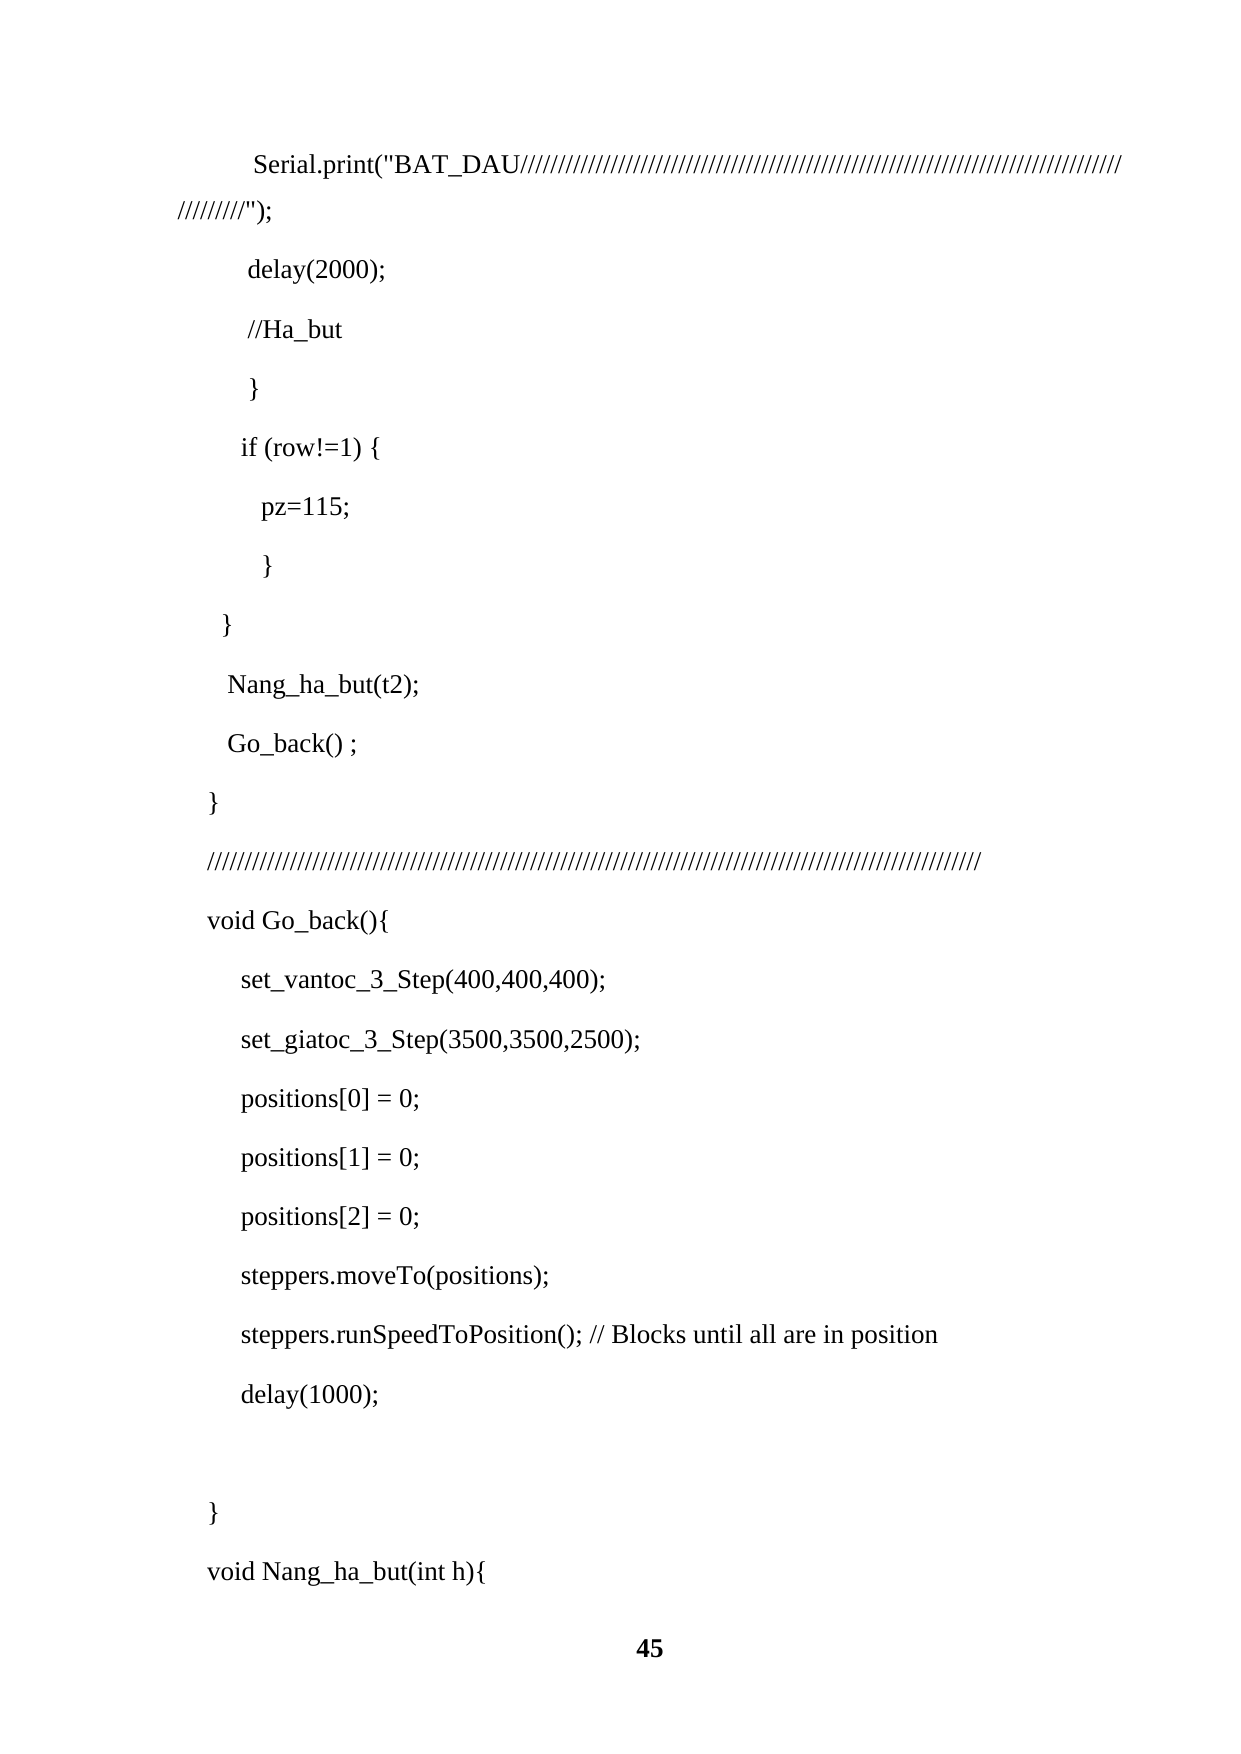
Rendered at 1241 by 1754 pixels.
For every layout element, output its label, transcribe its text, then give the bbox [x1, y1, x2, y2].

text } [177, 549, 1122, 581]
text /////////////////////////////////////////////////////////////////////////////////////////////////////// [177, 845, 1122, 876]
text pz=115; [177, 490, 1122, 521]
text } [177, 1496, 1122, 1527]
text set_vantoc_3_Step(400,400,400); [177, 963, 1122, 995]
text void Go_back(){ [177, 904, 1122, 936]
text positions[2] = 0; [177, 1200, 1122, 1231]
text if (row!=1) { [177, 431, 1122, 462]
text delay(1000); [177, 1378, 1122, 1409]
text void Nang_ha_but(int h){ [177, 1555, 1122, 1586]
text steppers.moveTo(positions); [177, 1259, 1122, 1291]
text //Ha_but [177, 313, 1122, 344]
text set_giatoc_3_Step(3500,3500,2500); [177, 1023, 1122, 1054]
text } [177, 372, 1122, 403]
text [177, 1318, 1122, 1350]
text Nang_ha_but(t2); [177, 668, 1122, 699]
text positions[1] = 0; [177, 1141, 1122, 1172]
text Serial.print("BAT_DAU/////////////////////////////////////////////////////////////////////////////////////////"); [177, 148, 1122, 226]
text delay(2000); [177, 253, 1122, 285]
text } [177, 608, 1122, 640]
text Go_back() ; [177, 727, 1122, 758]
text positions[0] = 0; [177, 1082, 1122, 1113]
text } [177, 786, 1122, 817]
